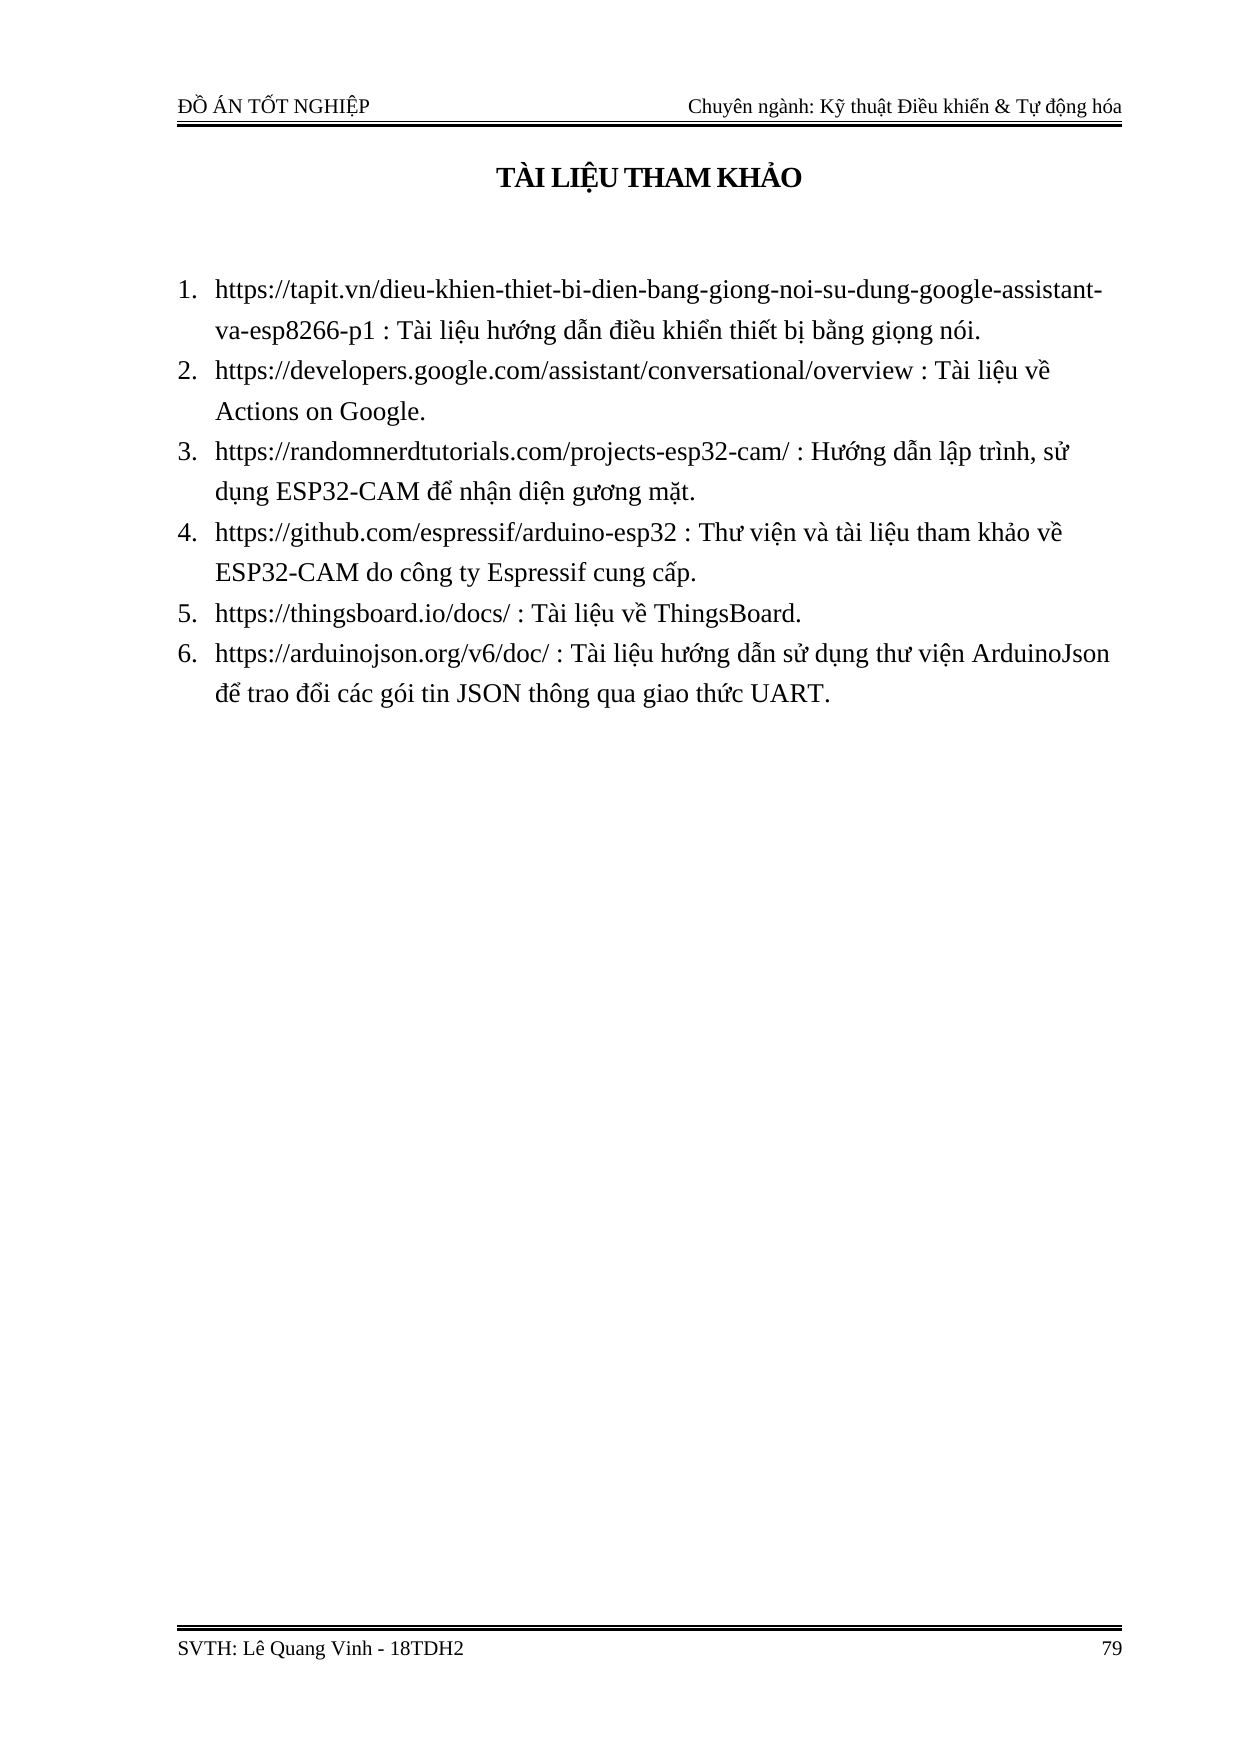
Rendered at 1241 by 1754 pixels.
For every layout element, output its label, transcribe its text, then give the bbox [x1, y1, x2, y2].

list https://tapit.vn/dieu-khien-thiet-bi-dien-bang-giong-noi-su-dung-google-assistant-va-esp8266-p1 : Tài liệu hướng dẫn điều khiển thiết bị bằng giọng nói. [177, 273, 1122, 345]
list https://github.com/espressif/arduino-esp32 : Thư viện và tài liệu tham khảo về ESP32-CAM do công ty Espressif cung cấp. [177, 516, 1122, 587]
list https://arduinojson.org/v6/doc/ : Tài liệu hướng dẫn sử dụng thư viện ArduinoJson để trao đổi các gói tin JSON thông qua giao thức UART. [177, 637, 1122, 709]
list https://developers.google.com/assistant/conversational/overview : Tài liệu về Actions on Google. [177, 354, 1122, 426]
list https://randomnerdtutorials.com/projects-esp32-cam/ : Hướng dẫn lập trình, sử dụng ESP32-CAM để nhận diện gương mặt. [177, 435, 1122, 507]
text TÀI LIỆU THAM KHẢO [177, 160, 1122, 194]
list https://thingsboard.io/docs/ : Tài liệu về ThingsBoard. [177, 597, 1122, 628]
